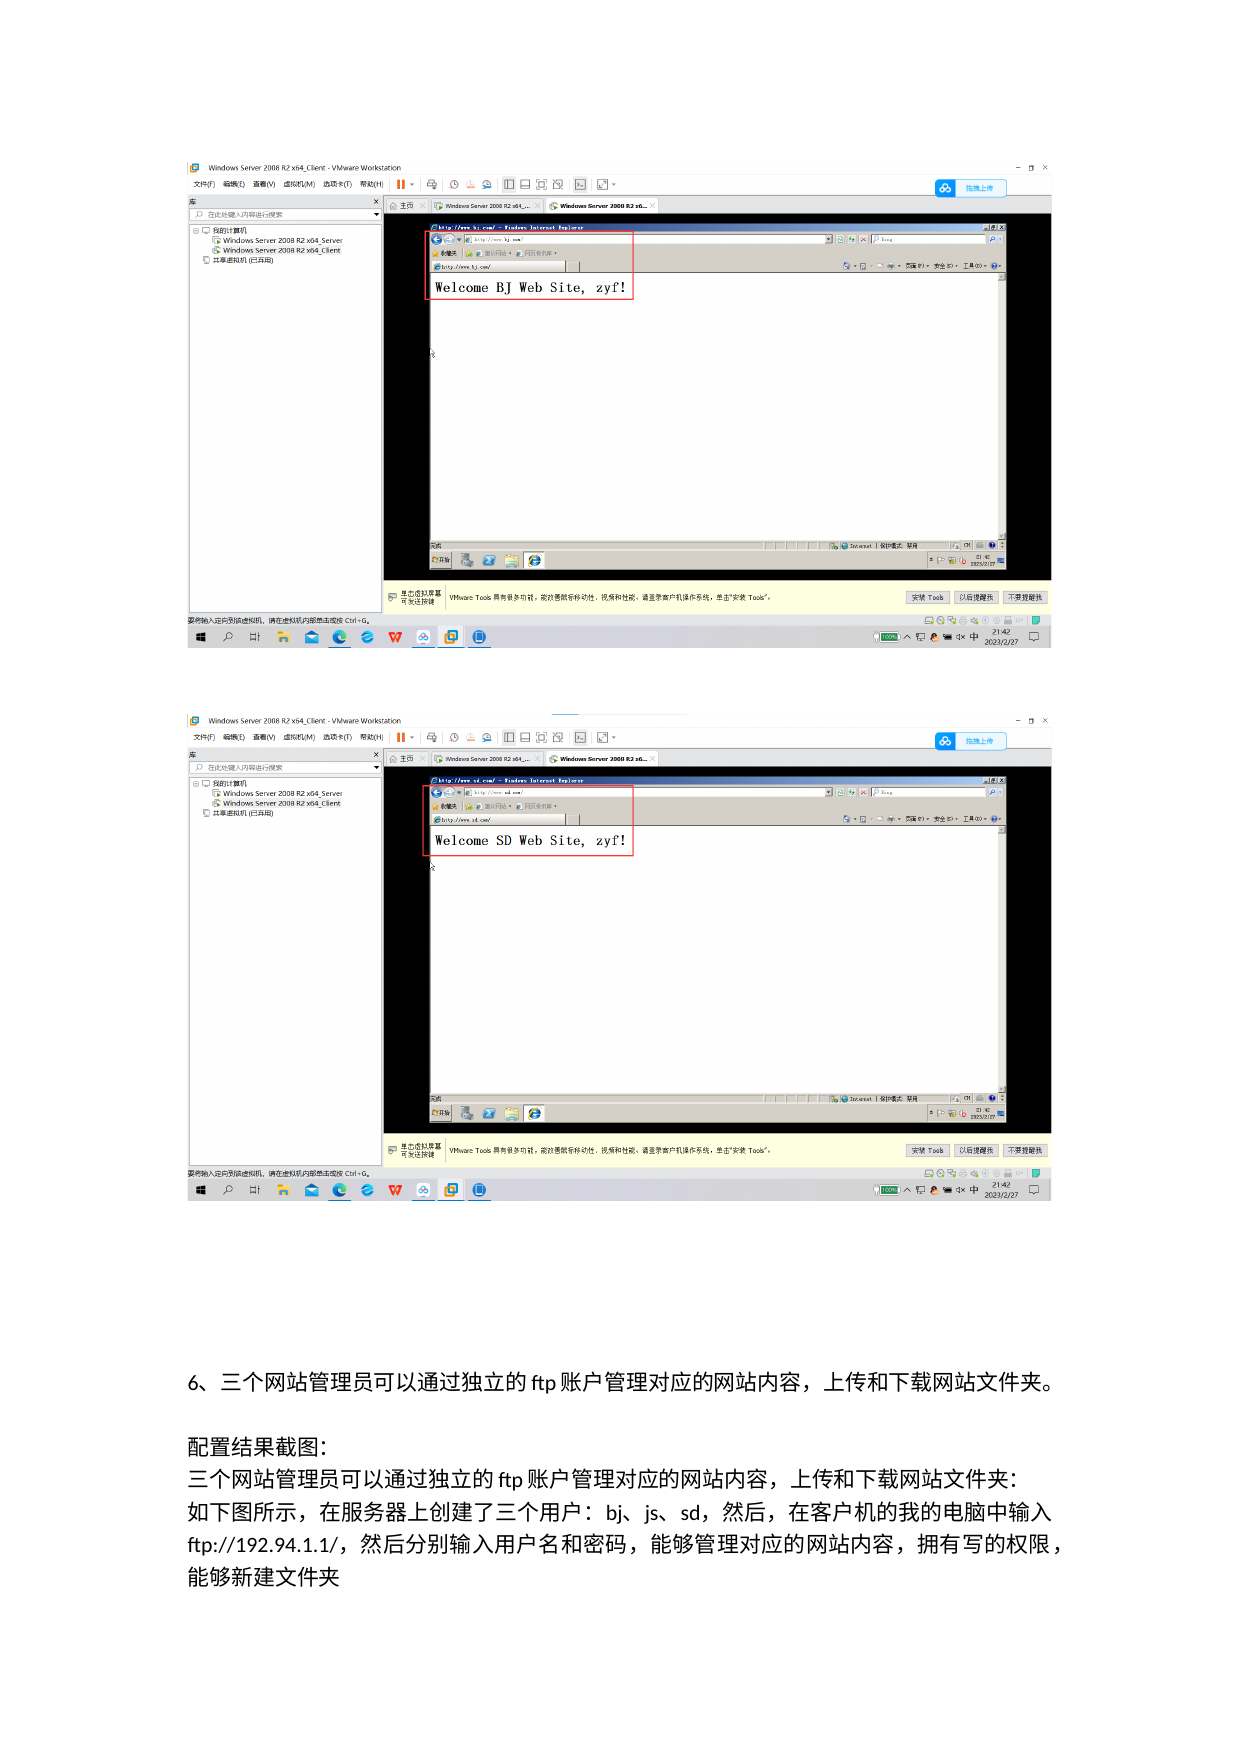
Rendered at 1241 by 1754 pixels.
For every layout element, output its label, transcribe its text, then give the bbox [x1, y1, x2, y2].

text 如下图所示，在服务器上创建了三个用户：bj、js、sd，然后，在客户机的我的电脑中输入ftp://192.94.1.1/，然后分别输入用户名和密码，能够管理对应的网站内容，拥有写的权限，能够新建文件夹 [187, 1494, 1053, 1592]
text 配置结果截图： [187, 1429, 1053, 1462]
picture [187, 162, 1052, 648]
picture [187, 714, 1052, 1201]
list 三个网站管理员可以通过独立的ftp账户管理对应的网站内容，上传和下载网站文件夹。 [187, 1364, 1053, 1397]
text 三个网站管理员可以通过独立的ftp账户管理对应的网站内容，上传和下载网站文件夹： [187, 1462, 1053, 1494]
